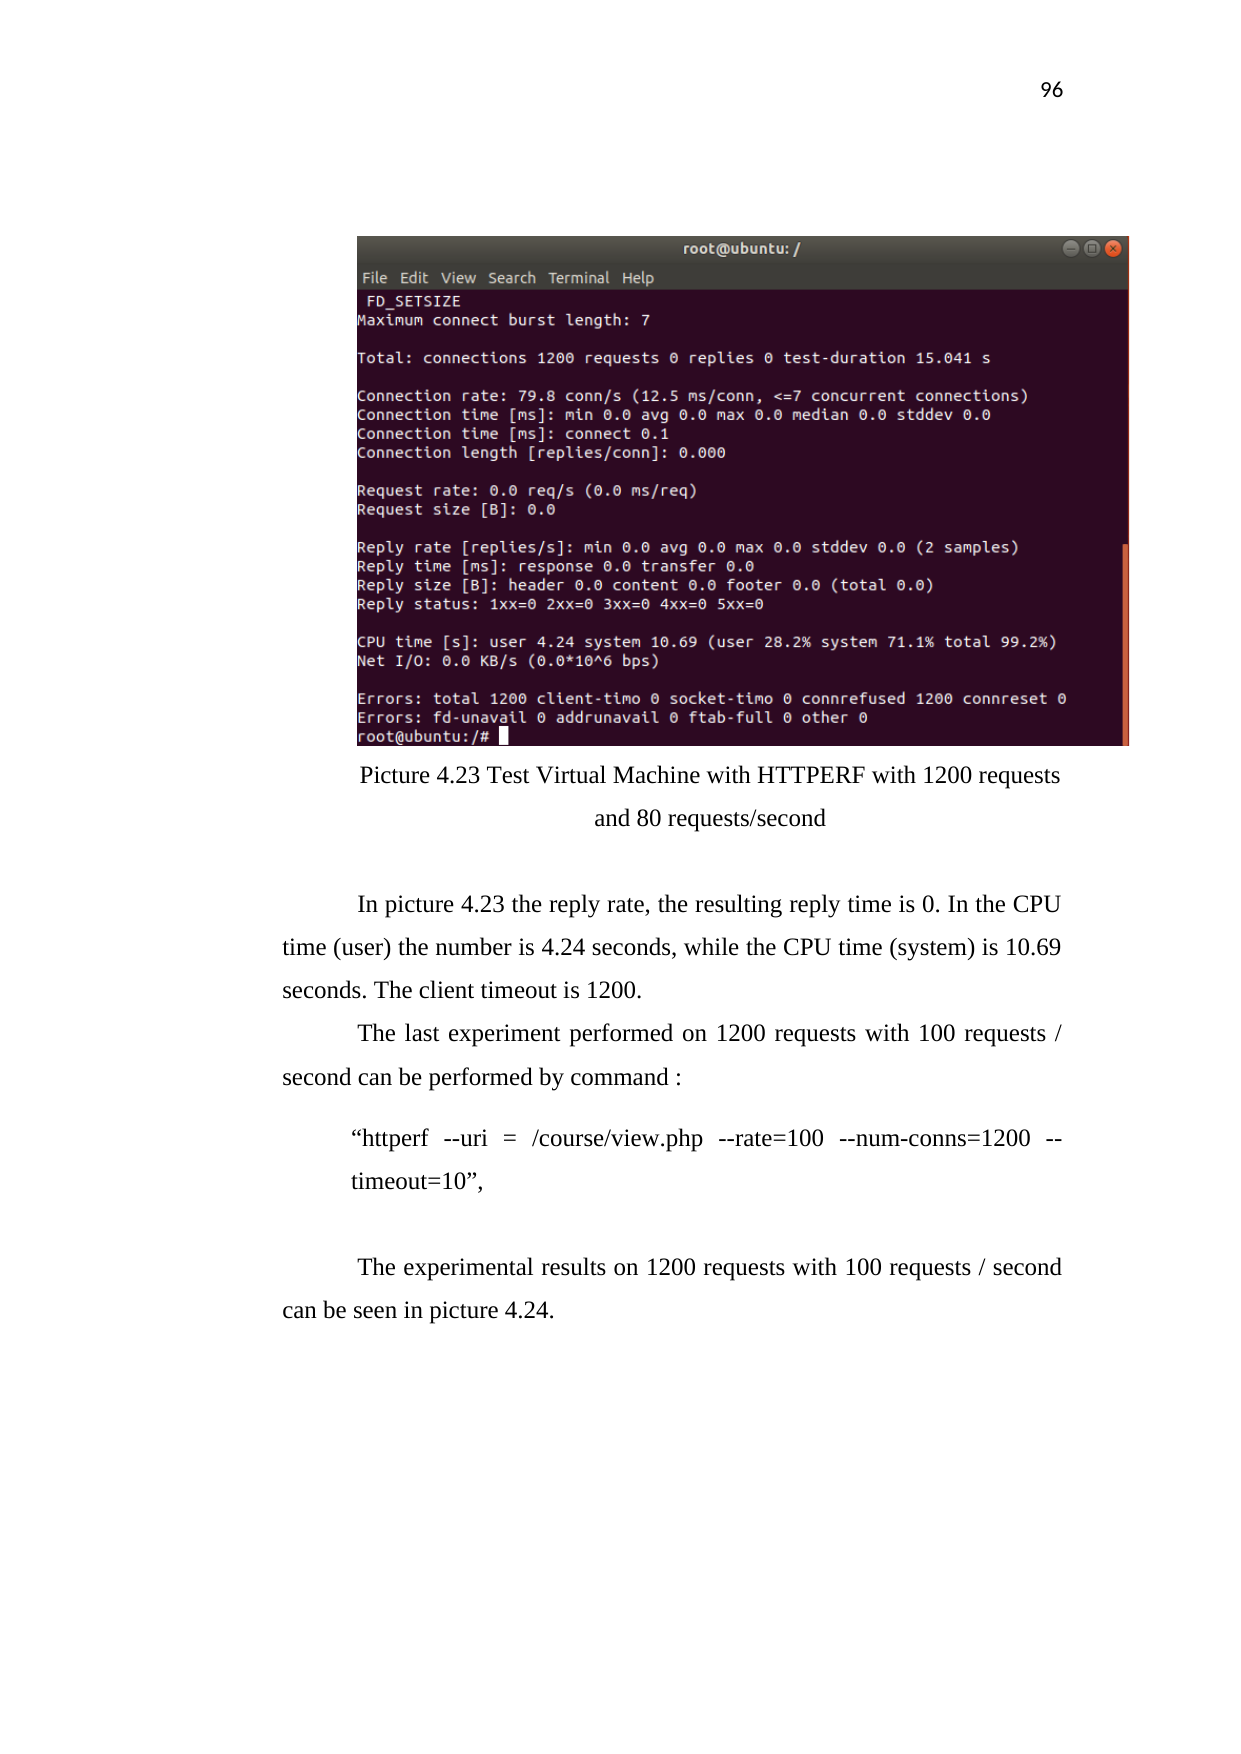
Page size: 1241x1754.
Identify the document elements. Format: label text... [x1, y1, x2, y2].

picture [357, 236, 1130, 746]
text The experimental results on 1200 requests with 100 requests / second can be seen in picture 4.24. [282, 1252, 1063, 1324]
text In picture 4.23 the reply rate, the resulting reply time is 0. In the CPU time (user) the number is 4.24 seconds, while the CPU time (system) is 10.69 seconds. The client timeout is 1200. [282, 889, 1063, 1004]
text Picture 4.23 Test Virtual Machine with HTTPERF with 1200 requests and 80 requests/second [357, 760, 1063, 832]
text “httperf --uri = /course/view.php --rate=100 --num-conns=1200 --timeout=10”, [351, 1123, 1063, 1194]
text The last experiment performed on 1200 requests with 100 requests / second can be performed by command : [282, 1018, 1063, 1090]
